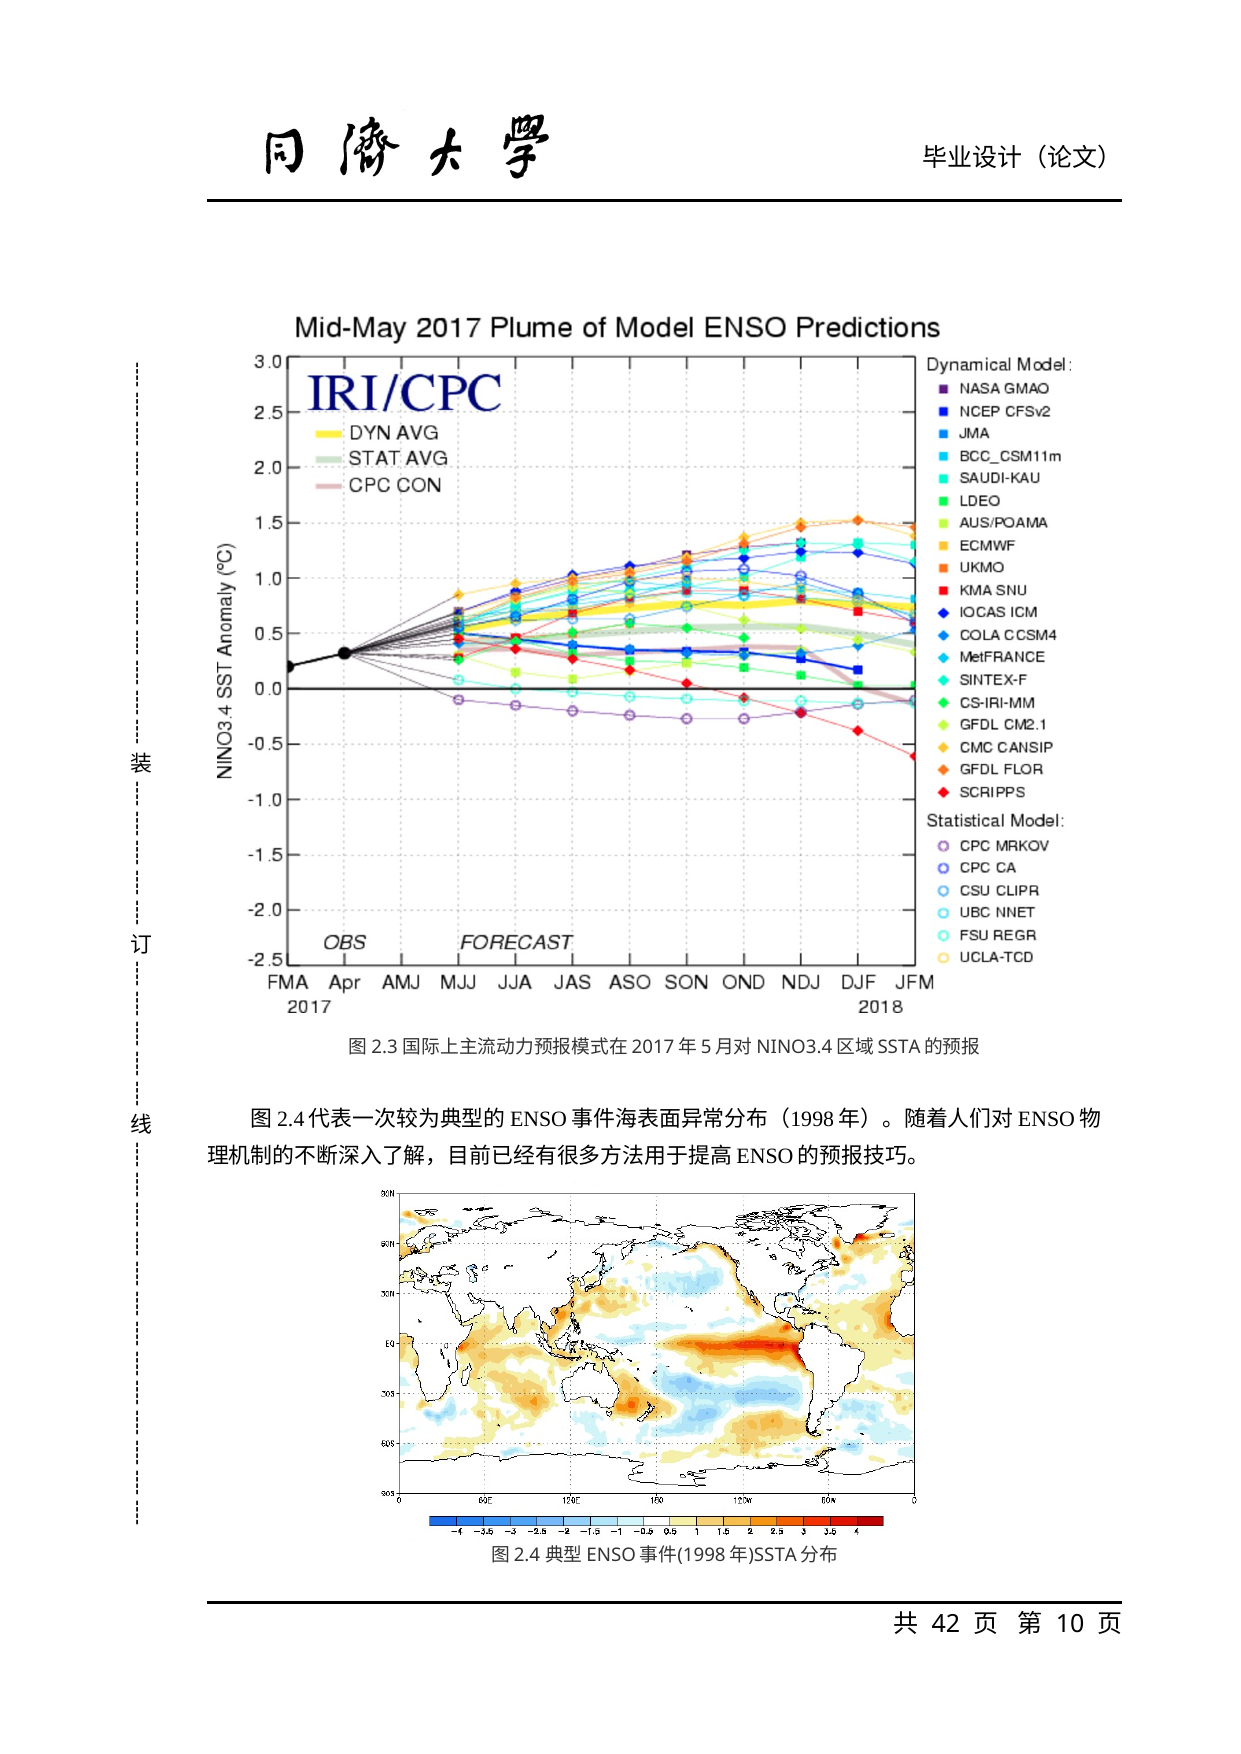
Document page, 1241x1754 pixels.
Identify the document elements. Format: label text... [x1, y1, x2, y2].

picture [374, 1182, 935, 1540]
text 图2.4代表一次较为典型的ENSO事件海表面异常分布（1998年）。随着人们对ENSO物理机制的不断深入了解，目前已经有很多方法用于提高ENSO的预报技巧。 [207, 1096, 1122, 1171]
picture [244, 106, 567, 185]
picture [206, 310, 1116, 1032]
